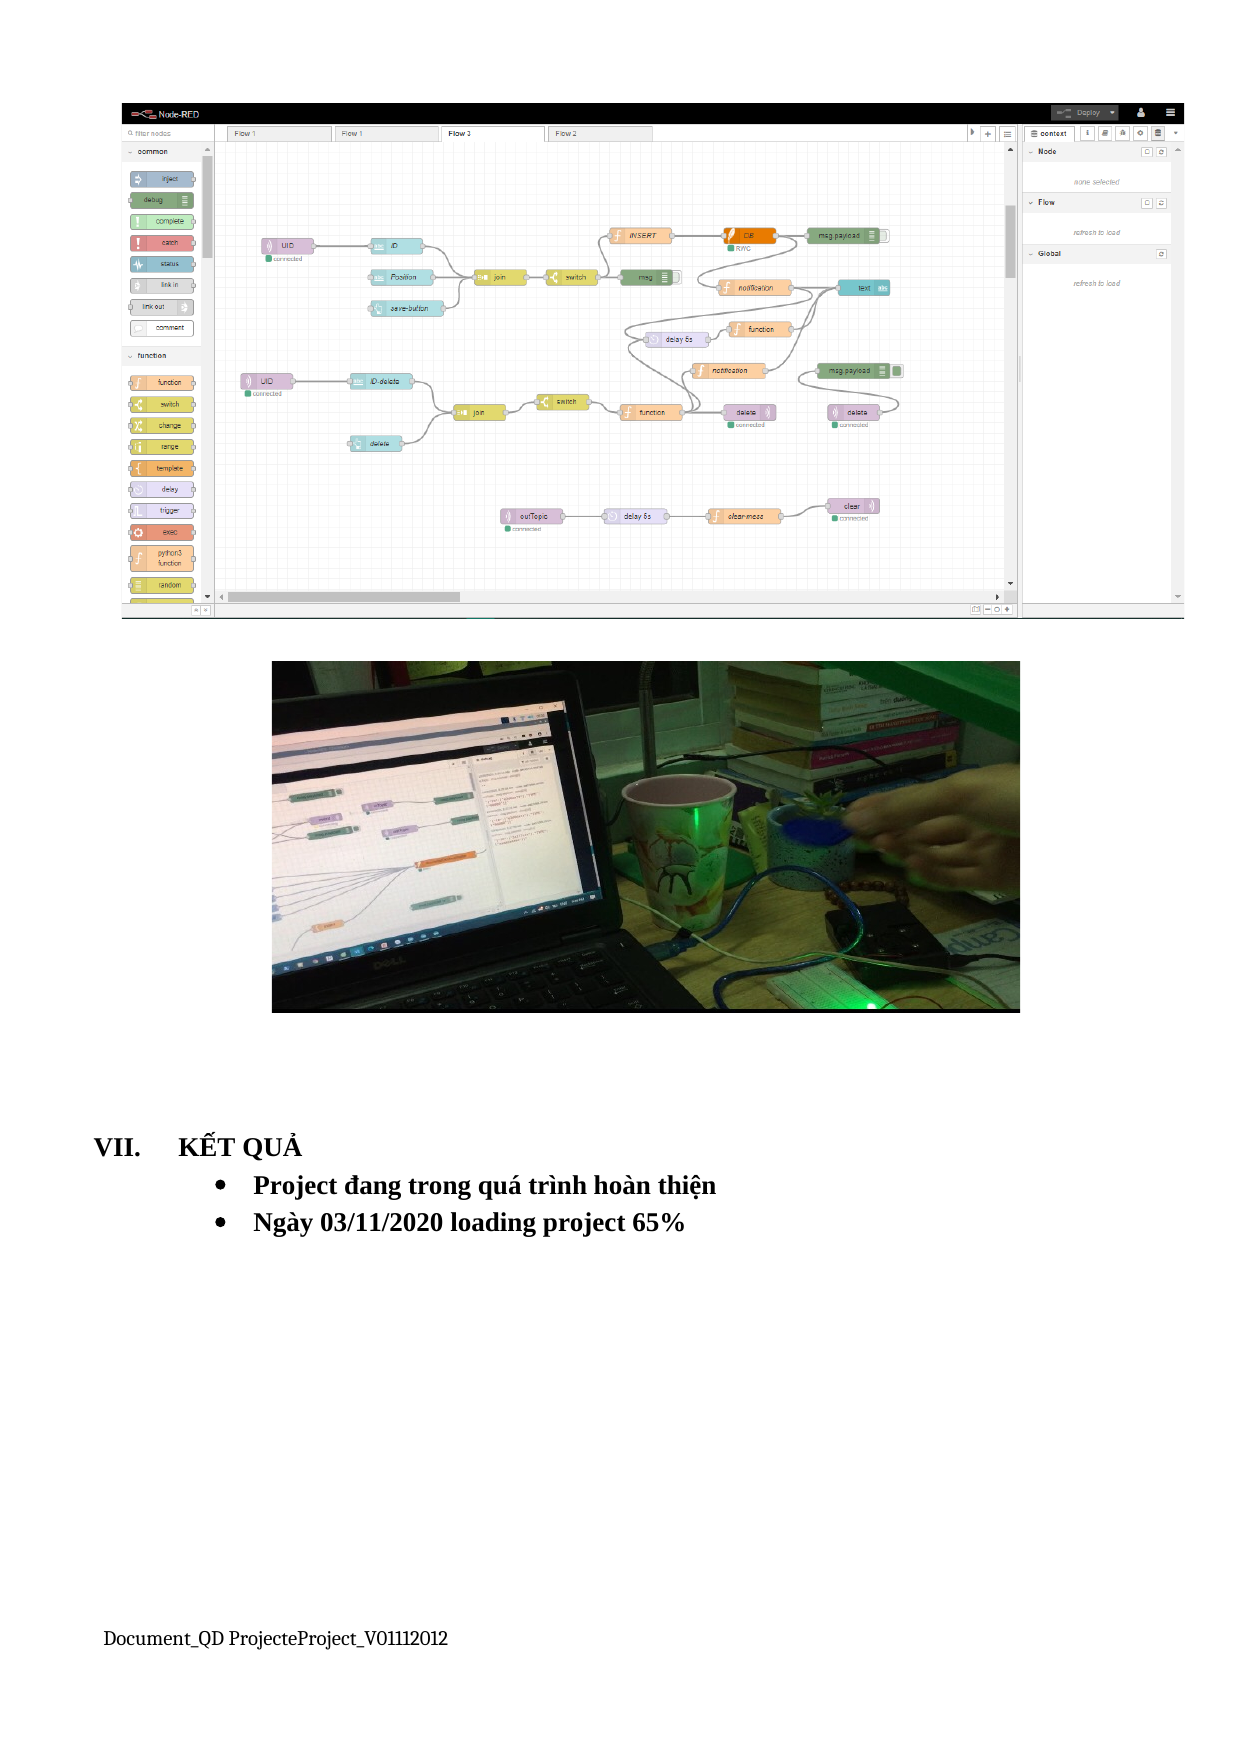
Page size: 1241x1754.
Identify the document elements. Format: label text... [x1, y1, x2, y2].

picture [271, 661, 1021, 1013]
picture [121, 103, 1185, 619]
list Project đang trong quá trình hoàn thiện [216, 1169, 1165, 1200]
list Ngày 03/11/2020 loading project 65% [216, 1206, 1165, 1237]
list KẾT QUẢ [141, 1131, 1165, 1163]
